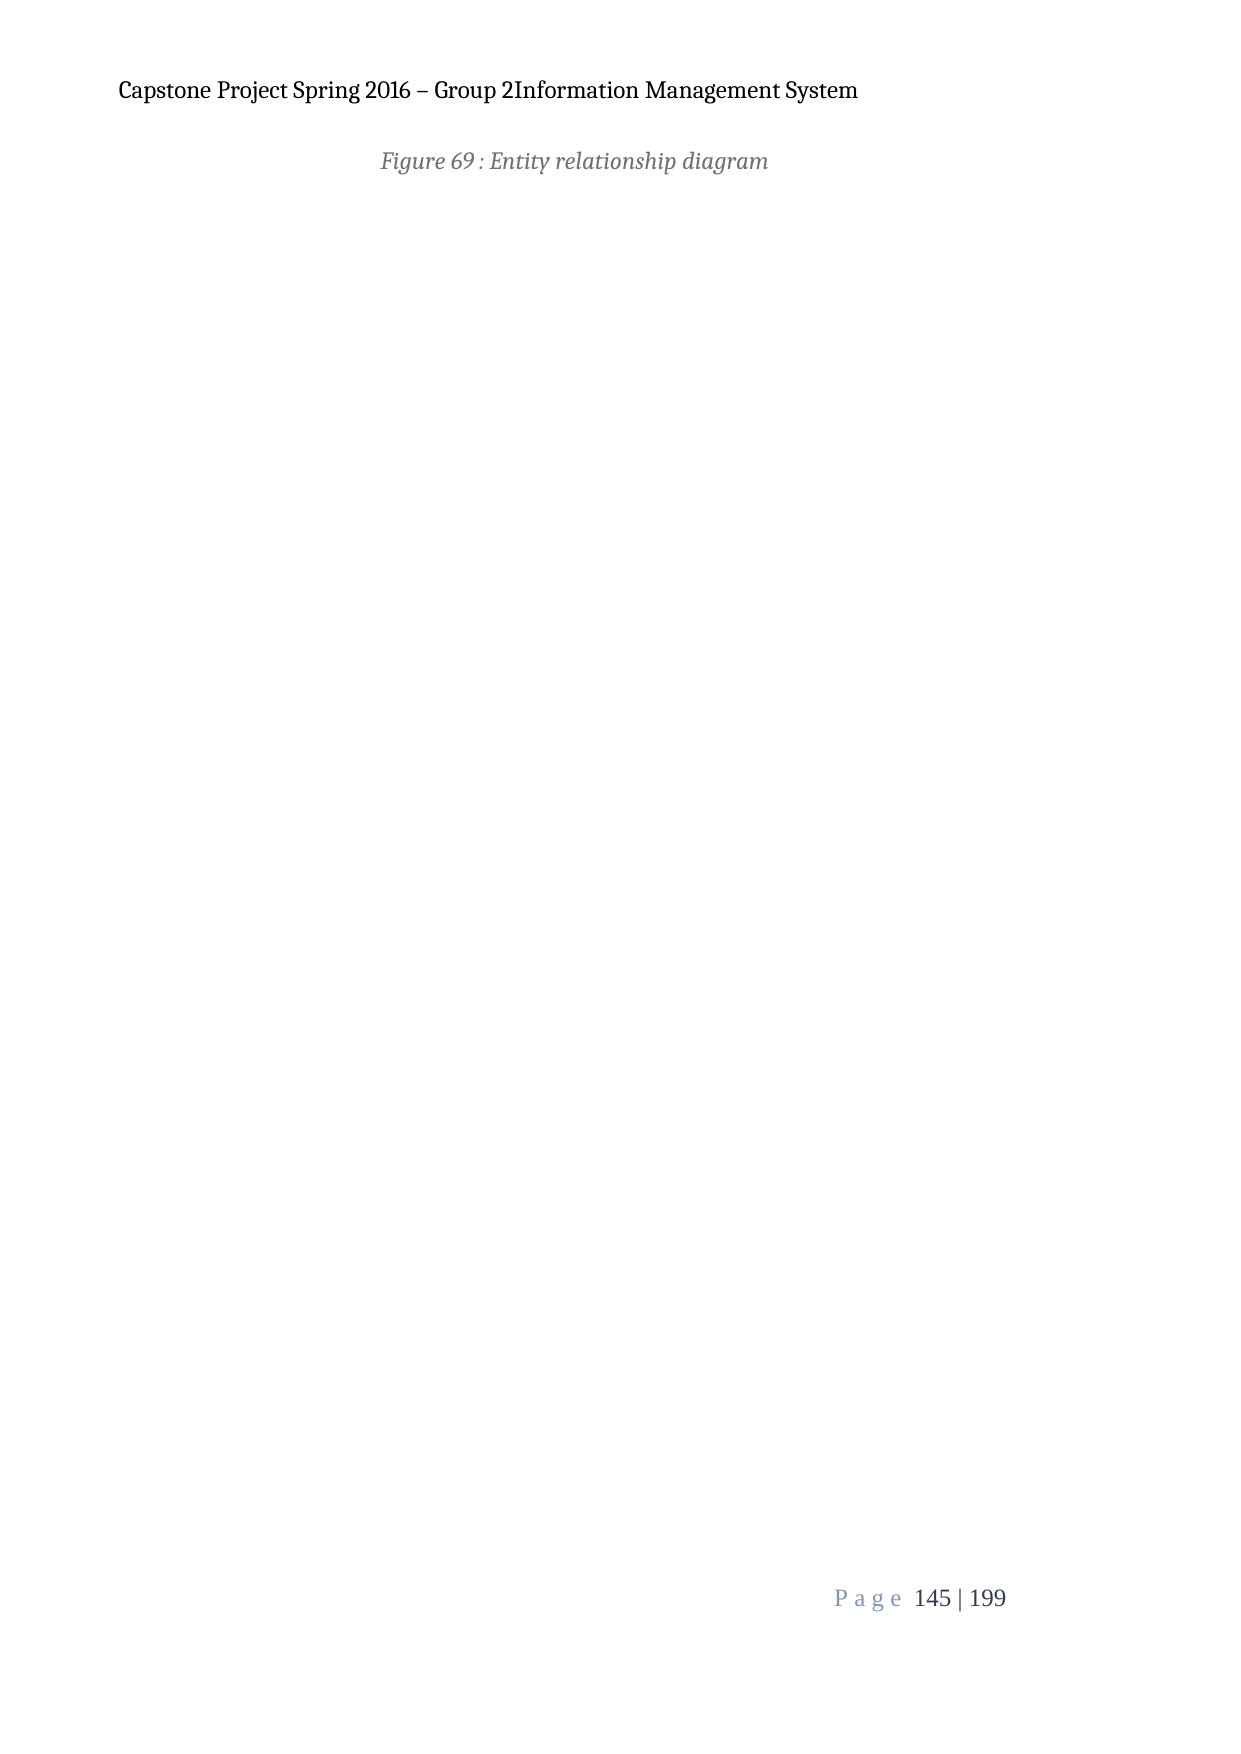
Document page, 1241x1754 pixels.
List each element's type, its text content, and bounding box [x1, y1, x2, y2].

text Figure 69 : Entity relationship diagram [118, 147, 1033, 176]
